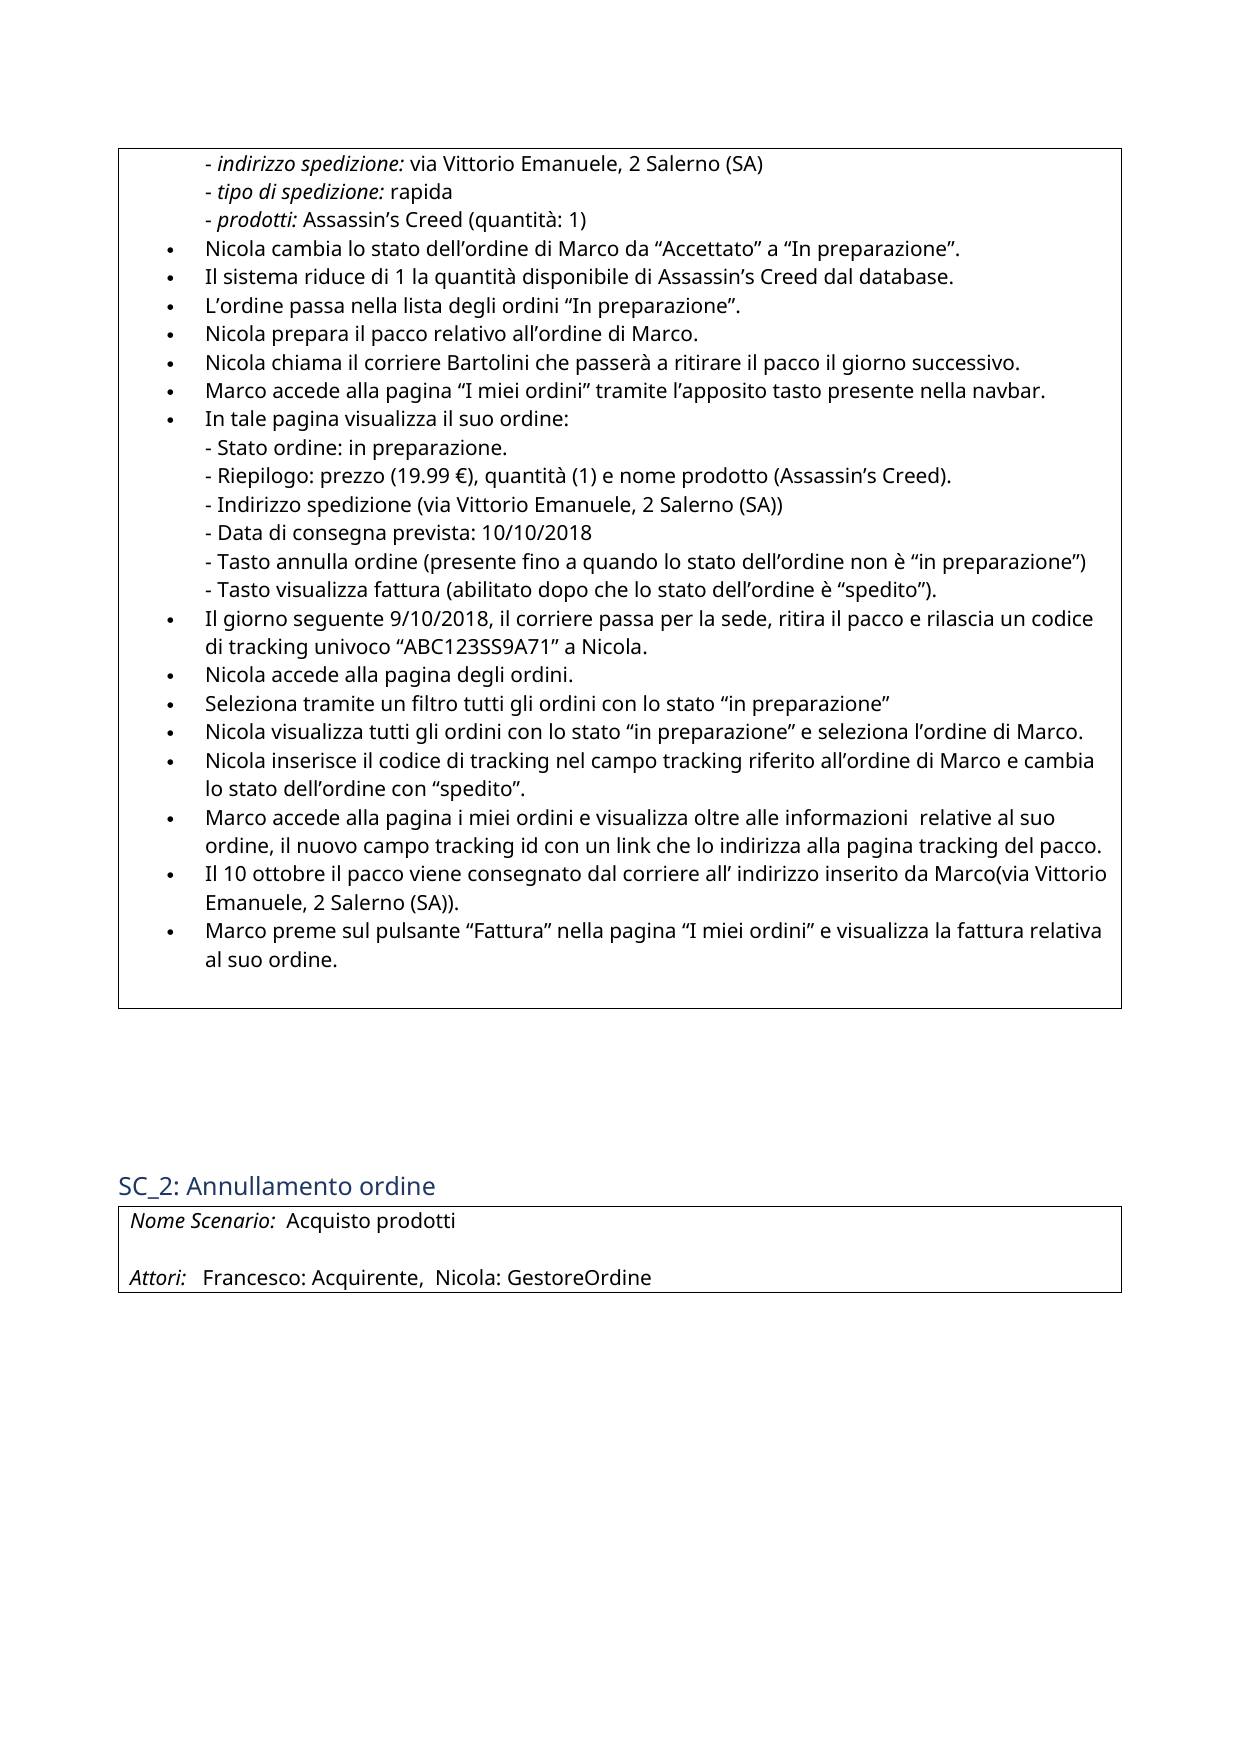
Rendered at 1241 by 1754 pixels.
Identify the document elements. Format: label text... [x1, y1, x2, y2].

subtitle SC_2: Annullamento ordine [118, 1169, 1122, 1203]
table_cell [119, 149, 1121, 1007]
table_header Nome Scenario: Acquisto prodotti Attori: Francesco: Acquirente, Nicola: GestoreOrdine [119, 1207, 1121, 1292]
